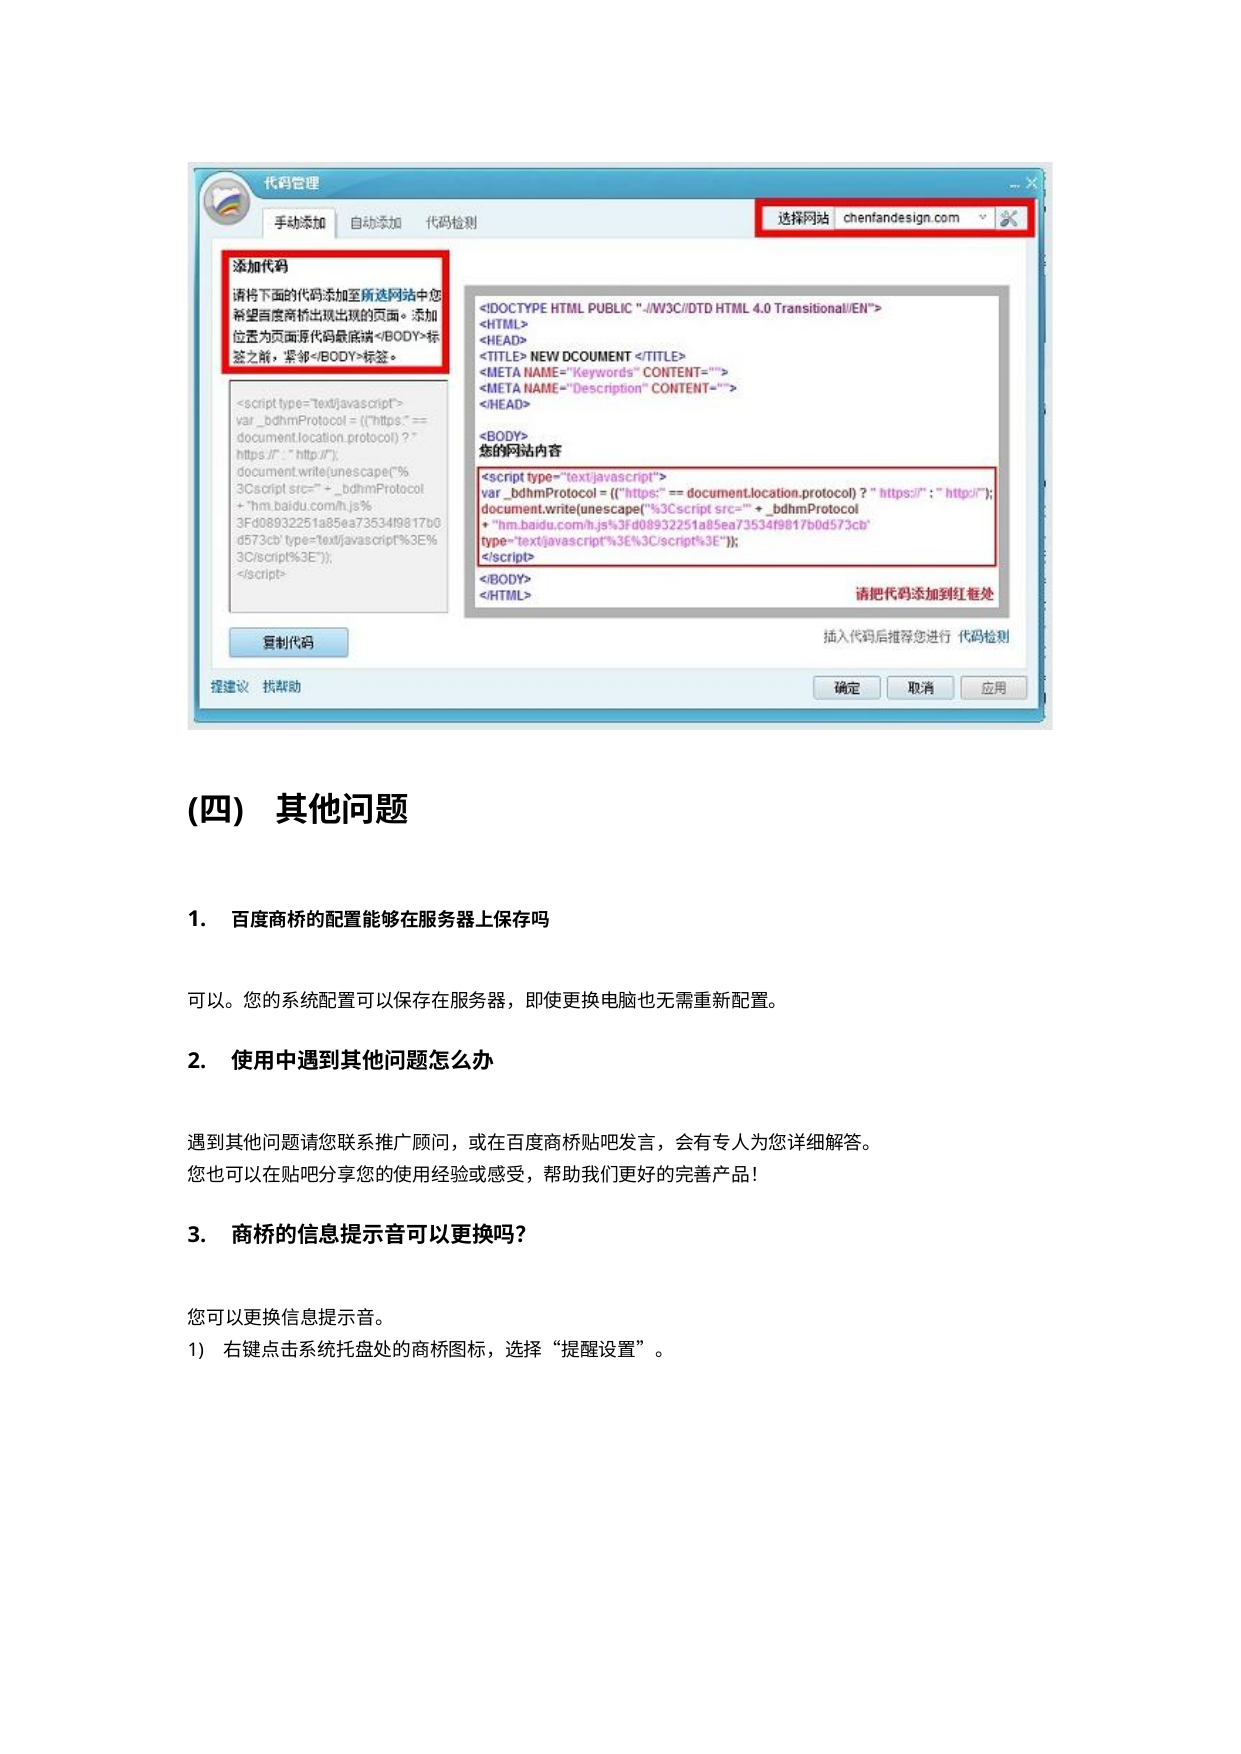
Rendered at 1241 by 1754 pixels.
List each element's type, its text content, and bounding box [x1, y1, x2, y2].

picture [187, 162, 1053, 730]
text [187, 1300, 1053, 1365]
subtitle 使用中遇到其他问题怎么办 [187, 1042, 1053, 1075]
subtitle 百度商桥的配置能够在服务器上保存吗 [187, 901, 1053, 934]
subtitle 商桥的信息提示音可以更换吗？ [187, 1217, 1053, 1249]
subtitle 其他问题 [187, 774, 1053, 839]
text 可以。您的系统配置可以保存在服务器，即使更换电脑也无需重新配置。 [187, 983, 1053, 1015]
text 遇到其他问题请您联系推广顾问，或在百度商桥贴吧发言，会有专人为您详细解答。 您也可以在贴吧分享您的使用经验或感受，帮助我们更好的完善产品！ [187, 1125, 1053, 1190]
